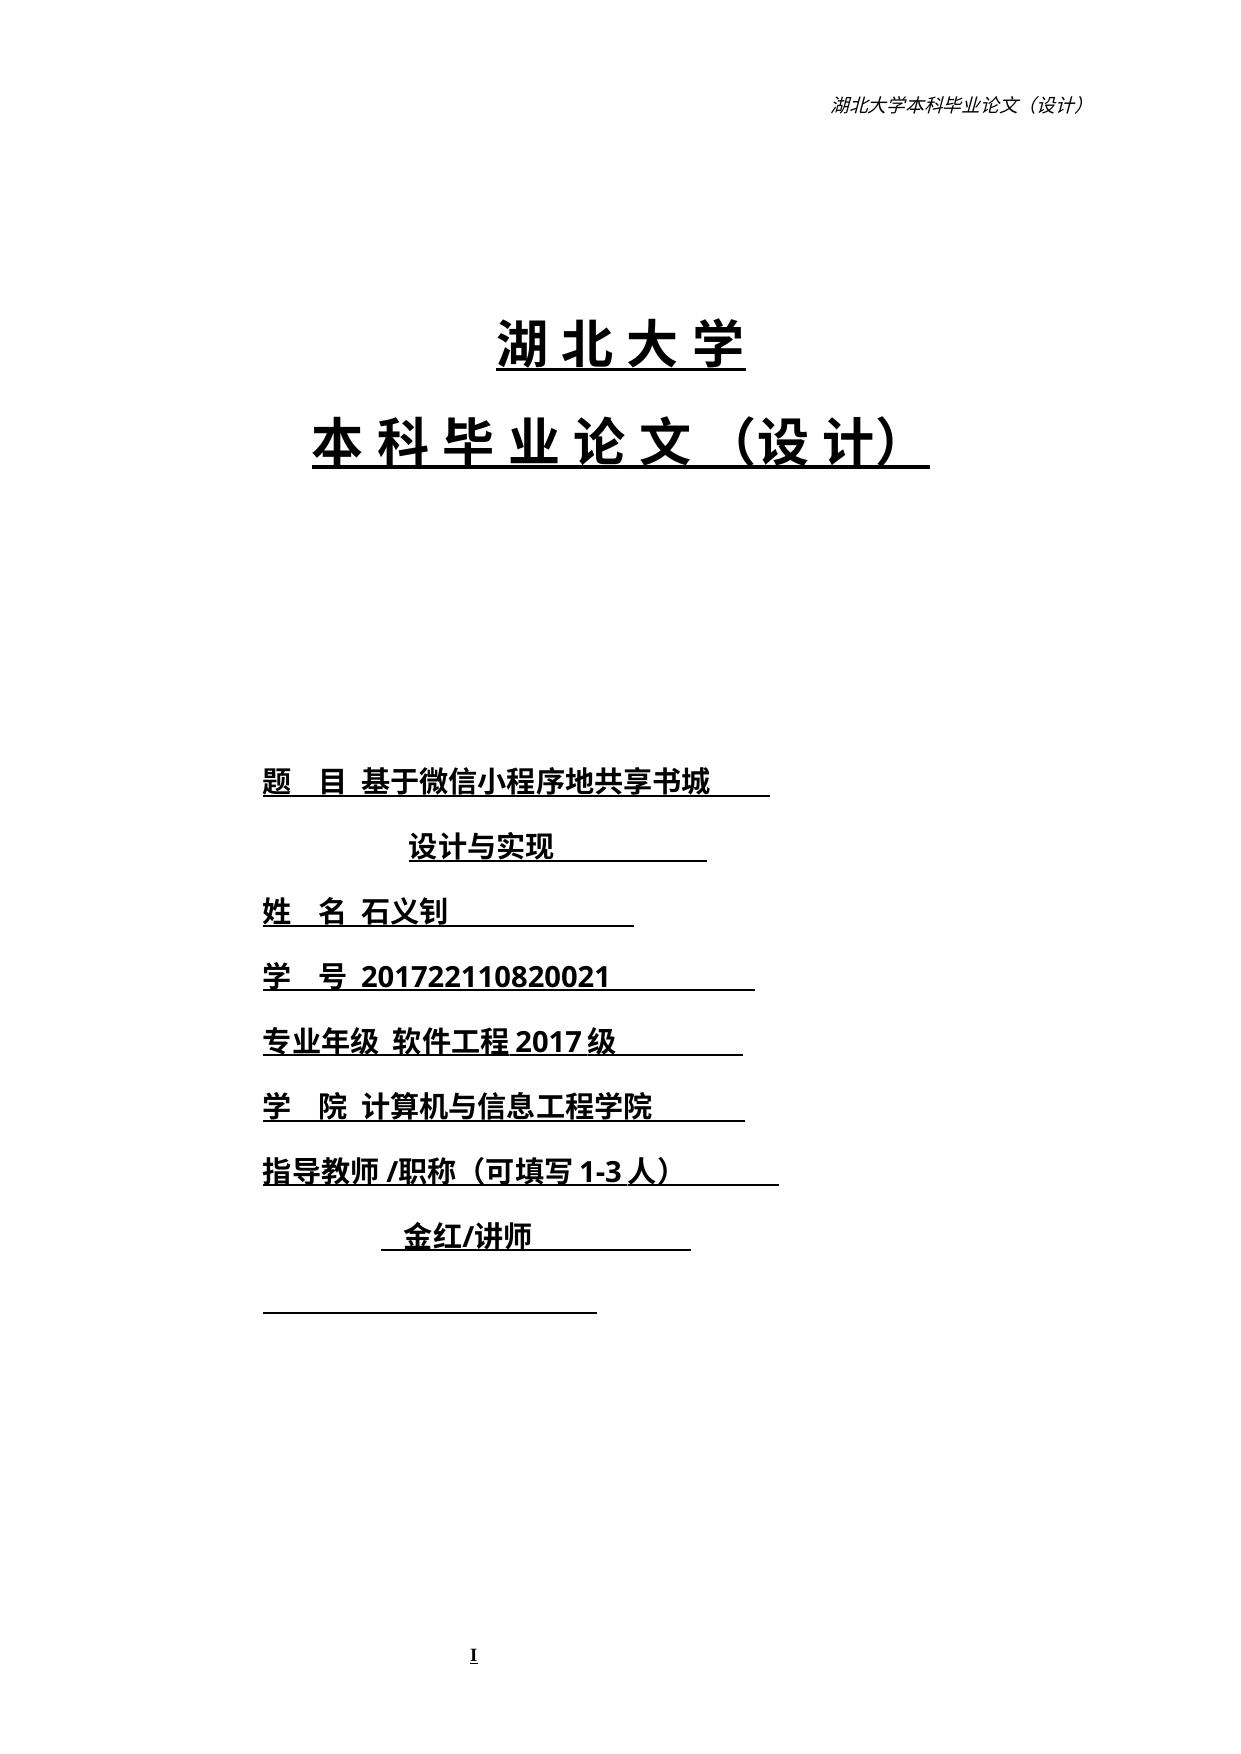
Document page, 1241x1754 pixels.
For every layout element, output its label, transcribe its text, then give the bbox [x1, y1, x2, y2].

text 金红/讲师 [148, 1202, 1093, 1267]
text 指导教师 /职称（可填写1-3人） [148, 1137, 1093, 1202]
text 设计与实现 [148, 812, 1093, 877]
text 湖 北 大 学 [148, 292, 1093, 389]
text 专业年级 软件工程2017级 [148, 1007, 1093, 1072]
text 学 院 计算机与信息工程学院 [148, 1072, 1093, 1137]
text 学 号 201722110820021 [148, 942, 1093, 1007]
text 本 科 毕 业 论 文 （设 计） [148, 389, 1093, 487]
text 姓 名 石义钊 [148, 877, 1093, 942]
text 题 目 基于微信小程序地共享书城 [148, 747, 1093, 812]
